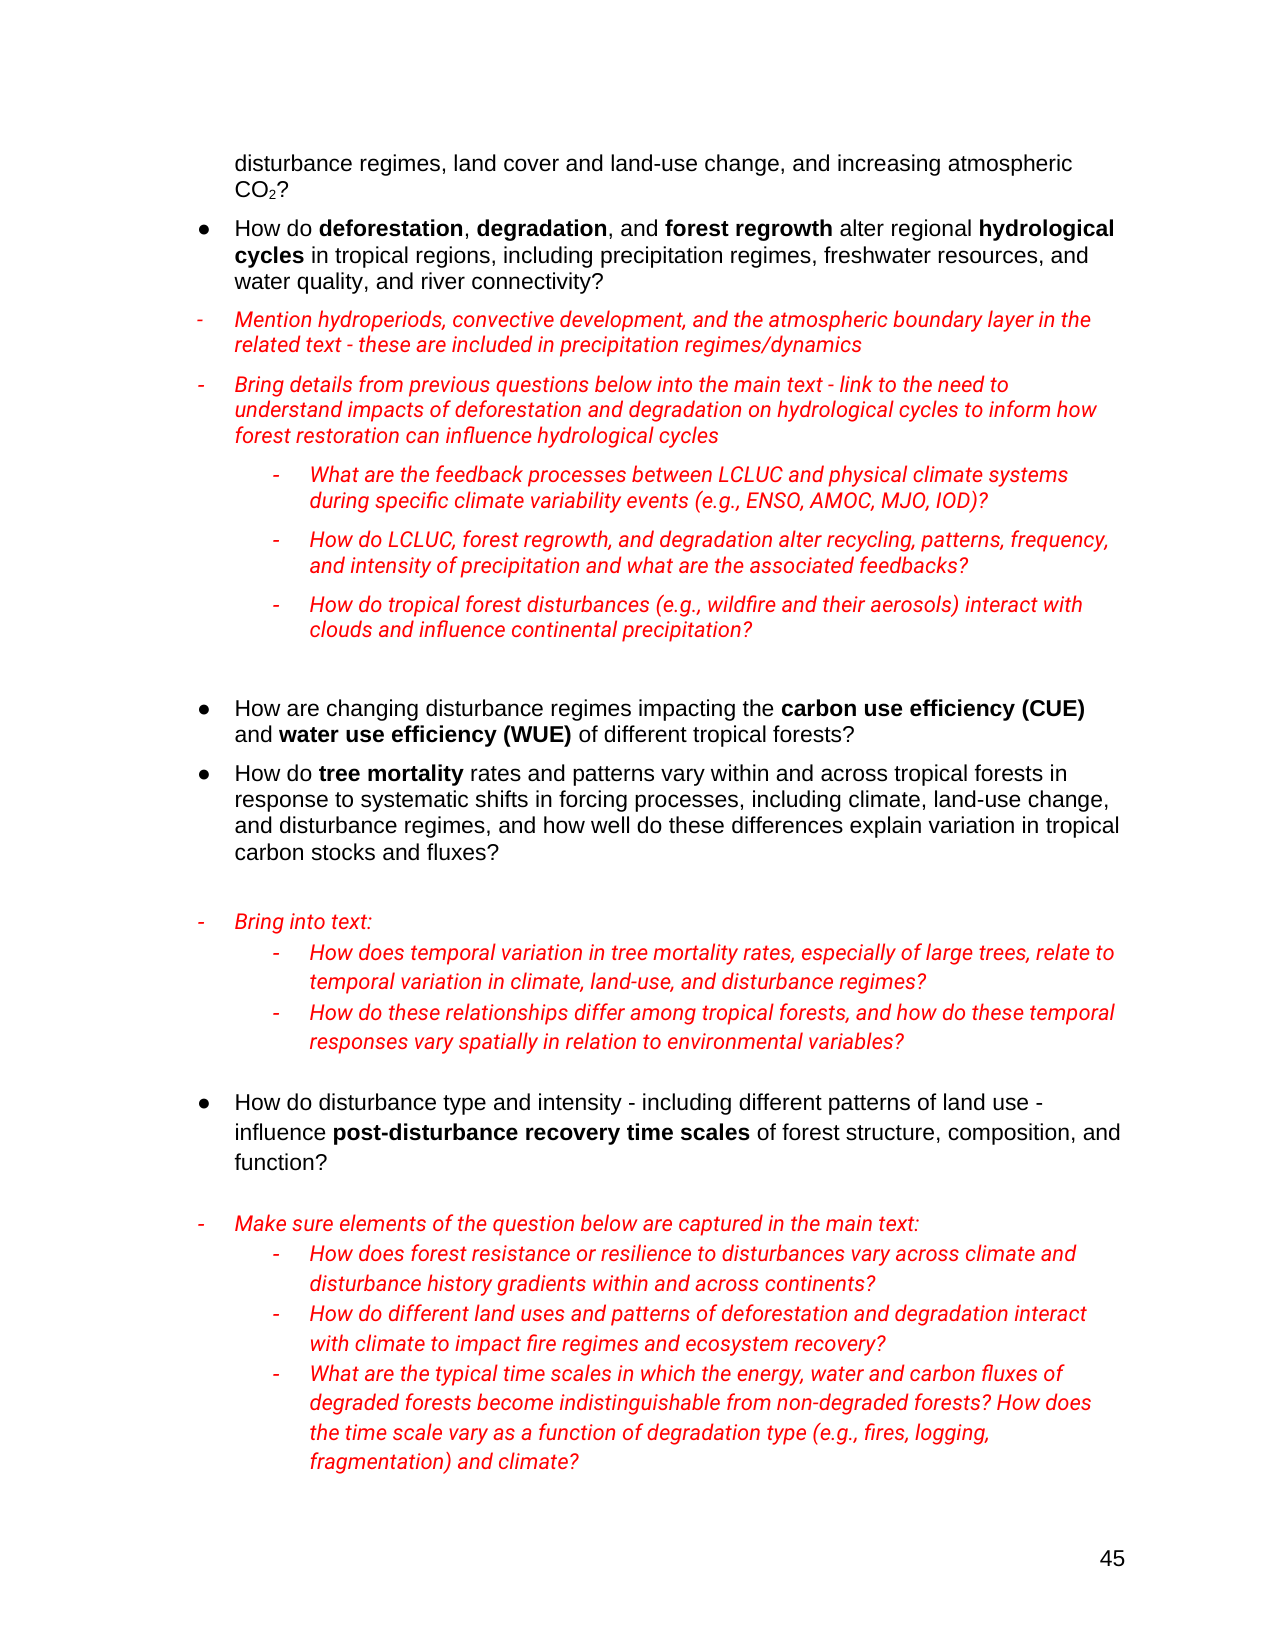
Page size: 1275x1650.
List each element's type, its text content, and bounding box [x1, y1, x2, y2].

list How does temporal variation in tree mortality rates, especially of large trees, relate to temporal variation in climate, land-use, and disturbance regimes? [272, 939, 1125, 995]
list How do deforestation, degradation, and forest regrowth alter regional hydrological cycles in tropical regions, including precipitation regimes, freshwater resources, and water quality, and river connectivity? [197, 215, 1125, 294]
list How does forest resistance or resilience to disturbances vary across climate and disturbance history gradients within and across continents? [272, 1240, 1125, 1296]
list How do disturbance type and intensity - including different patterns of land use - influence post-disturbance recovery time scales of forest structure, composition, and function? [197, 1089, 1125, 1175]
list How do tree mortality rates and patterns vary within and across tropical forests in response to systematic shifts in forcing processes, including climate, land-use change, and disturbance regimes, and how well do these differences explain variation in tropical carbon stocks and fluxes? [197, 760, 1125, 865]
list Bring into text: [197, 908, 1125, 935]
list What are the typical time scales in which the energy, water and carbon fluxes of degraded forests become indistinguishable from non-degraded forests? How does the time scale vary as a function of degradation type (e.g., fires, logging, fragmentation) and climate? [272, 1360, 1125, 1475]
list How do LCLUC, forest regrowth, and degradation alter recycling, patterns, frequency, and intensity of precipitation and what are the associated feedbacks? [272, 526, 1125, 578]
list How do tropical forest disturbances (e.g., wildfire and their aerosols) interact with clouds and influence continental precipitation? [272, 591, 1125, 643]
list Bring details from previous questions below into the main text - link to the need to understand impacts of deforestation and degradation on hydrological cycles to inform how forest restoration can influence hydrological cycles [197, 371, 1125, 448]
list Make sure elements of the question below are captured in the main text: [197, 1209, 1125, 1236]
list How do different land uses and patterns of deforestation and degradation interact with climate to impact fire regimes and ecosystem recovery? [272, 1300, 1125, 1356]
list What are the feedback processes between LCLUC and physical climate systems during specific climate variability events (e.g., ENSO, AMOC, MJO, IOD)? [272, 461, 1125, 513]
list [197, 150, 1125, 203]
list How do these relationships differ among tropical forests, and how do these temporal responses vary spatially in relation to environmental variables? [272, 998, 1125, 1055]
list Mention hydroperiods, convective development, and the atmospheric boundary layer in the related text - these are included in precipitation regimes/dynamics [197, 307, 1125, 358]
list How are changing disturbance regimes impacting the carbon use efficiency (CUE) and water use efficiency (WUE) of different tropical forests? [197, 694, 1125, 747]
